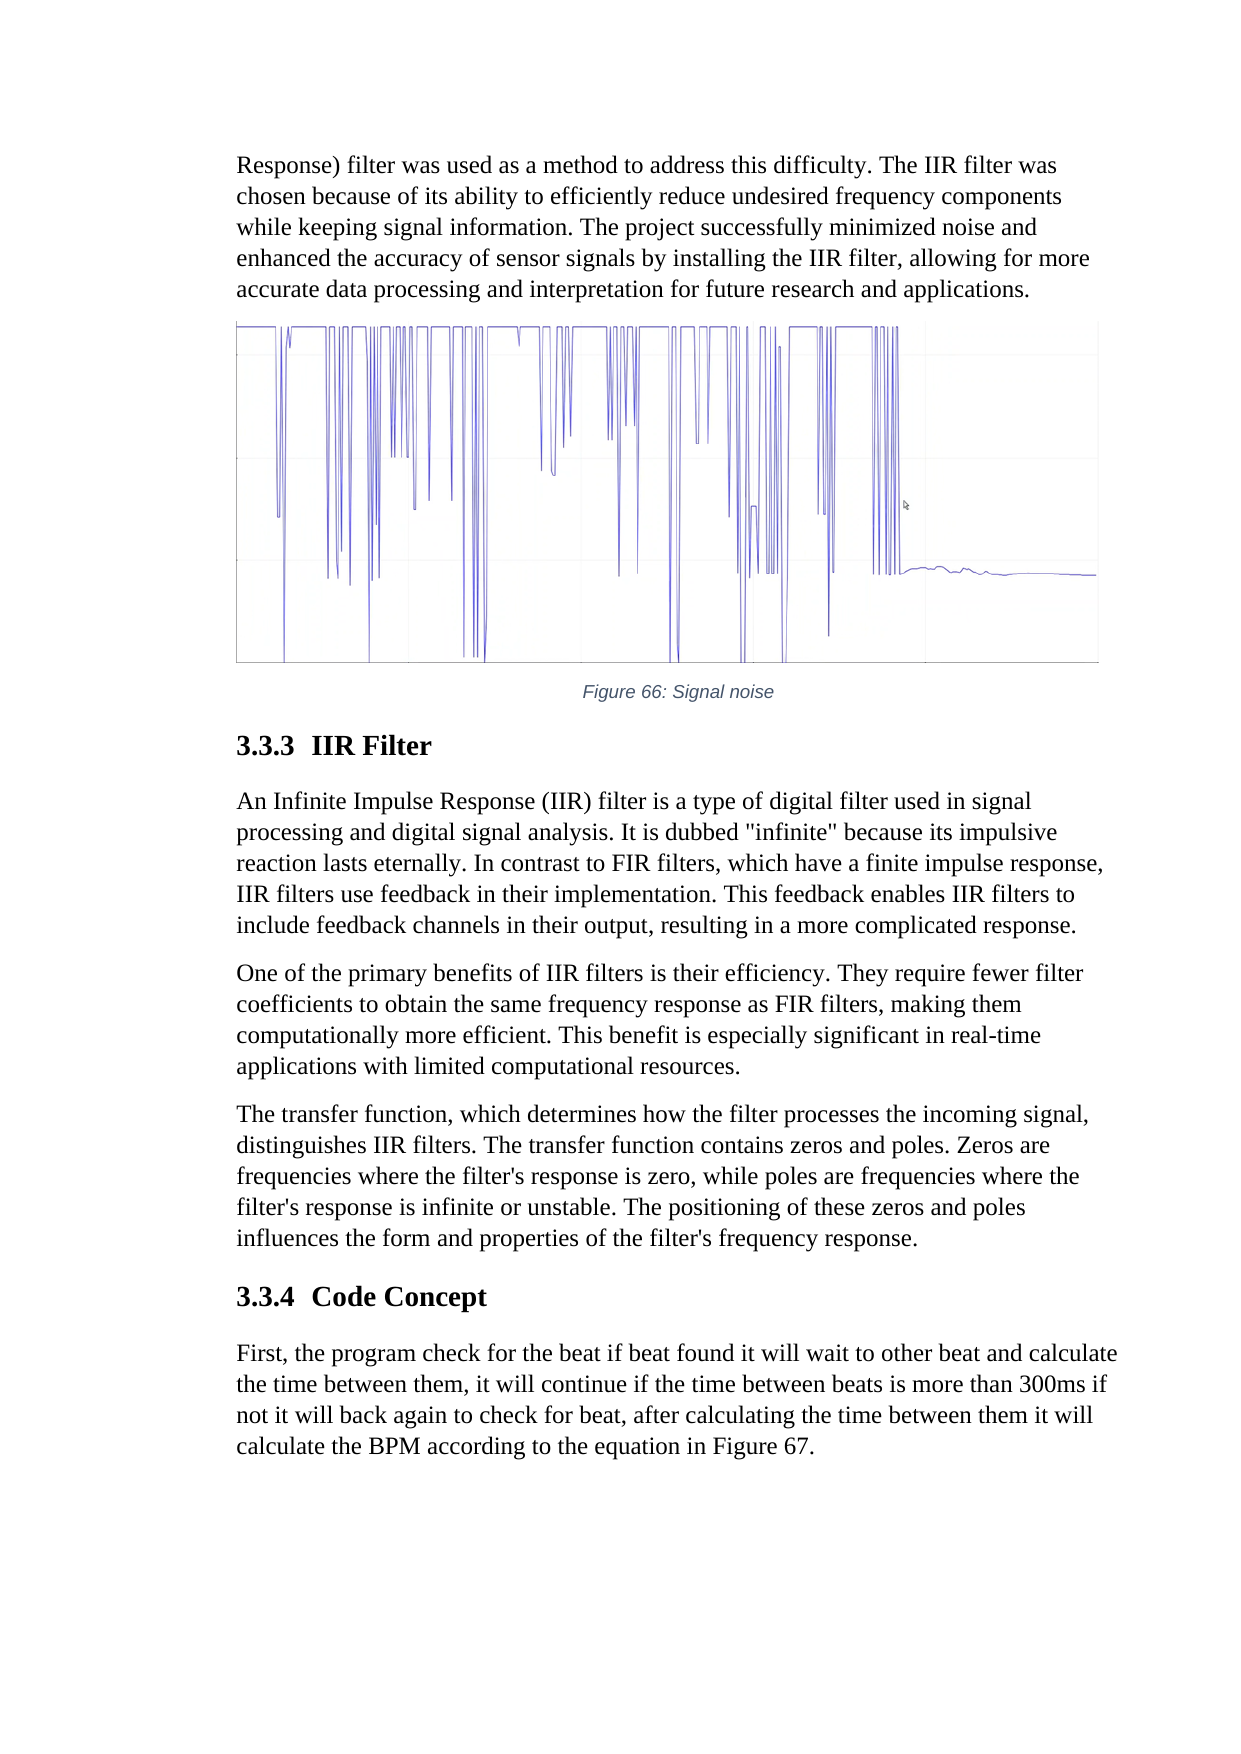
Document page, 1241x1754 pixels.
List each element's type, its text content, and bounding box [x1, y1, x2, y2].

text An Infinite Impulse Response (IIR) filter is a type of digital filter used in signal processing and digital signal analysis. It is dubbed "infinite" because its impulsive reaction lasts eternally. In contrast to FIR filters, which have a finite impulse response, IIR filters use feedback in their implementation. This feedback enables IIR filters to include feedback channels in their output, resulting in a more complicated response. [236, 786, 1122, 939]
subtitle IIR Filter [236, 728, 1122, 761]
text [236, 150, 1122, 303]
text Figure 66: Signal noise [236, 681, 1122, 703]
text One of the primary benefits of IIR filters is their efficiency. They require fewer filter coefficients to obtain the same frequency response as FIR filters, making them computationally more efficient. This benefit is especially significant in real-time applications with limited computational resources. [236, 958, 1122, 1080]
picture [236, 321, 1101, 663]
text The transfer function, which determines how the filter processes the incoming signal, distinguishes IIR filters. The transfer function contains zeros and poles. Zeros are frequencies where the filter's response is zero, while poles are frequencies where the filter's response is infinite or unstable. The positioning of these zeros and poles influences the form and properties of the filter's frequency response. [236, 1099, 1122, 1252]
subtitle Code Concept [236, 1279, 1122, 1313]
text First, the program check for the beat if beat found it will wait to other beat and calculate the time between them, it will continue if the time between beats is more than 300ms if not it will back again to check for beat, after calculating the time between them it will calculate the BPM according to the equation in Figure 67. [236, 1338, 1122, 1459]
